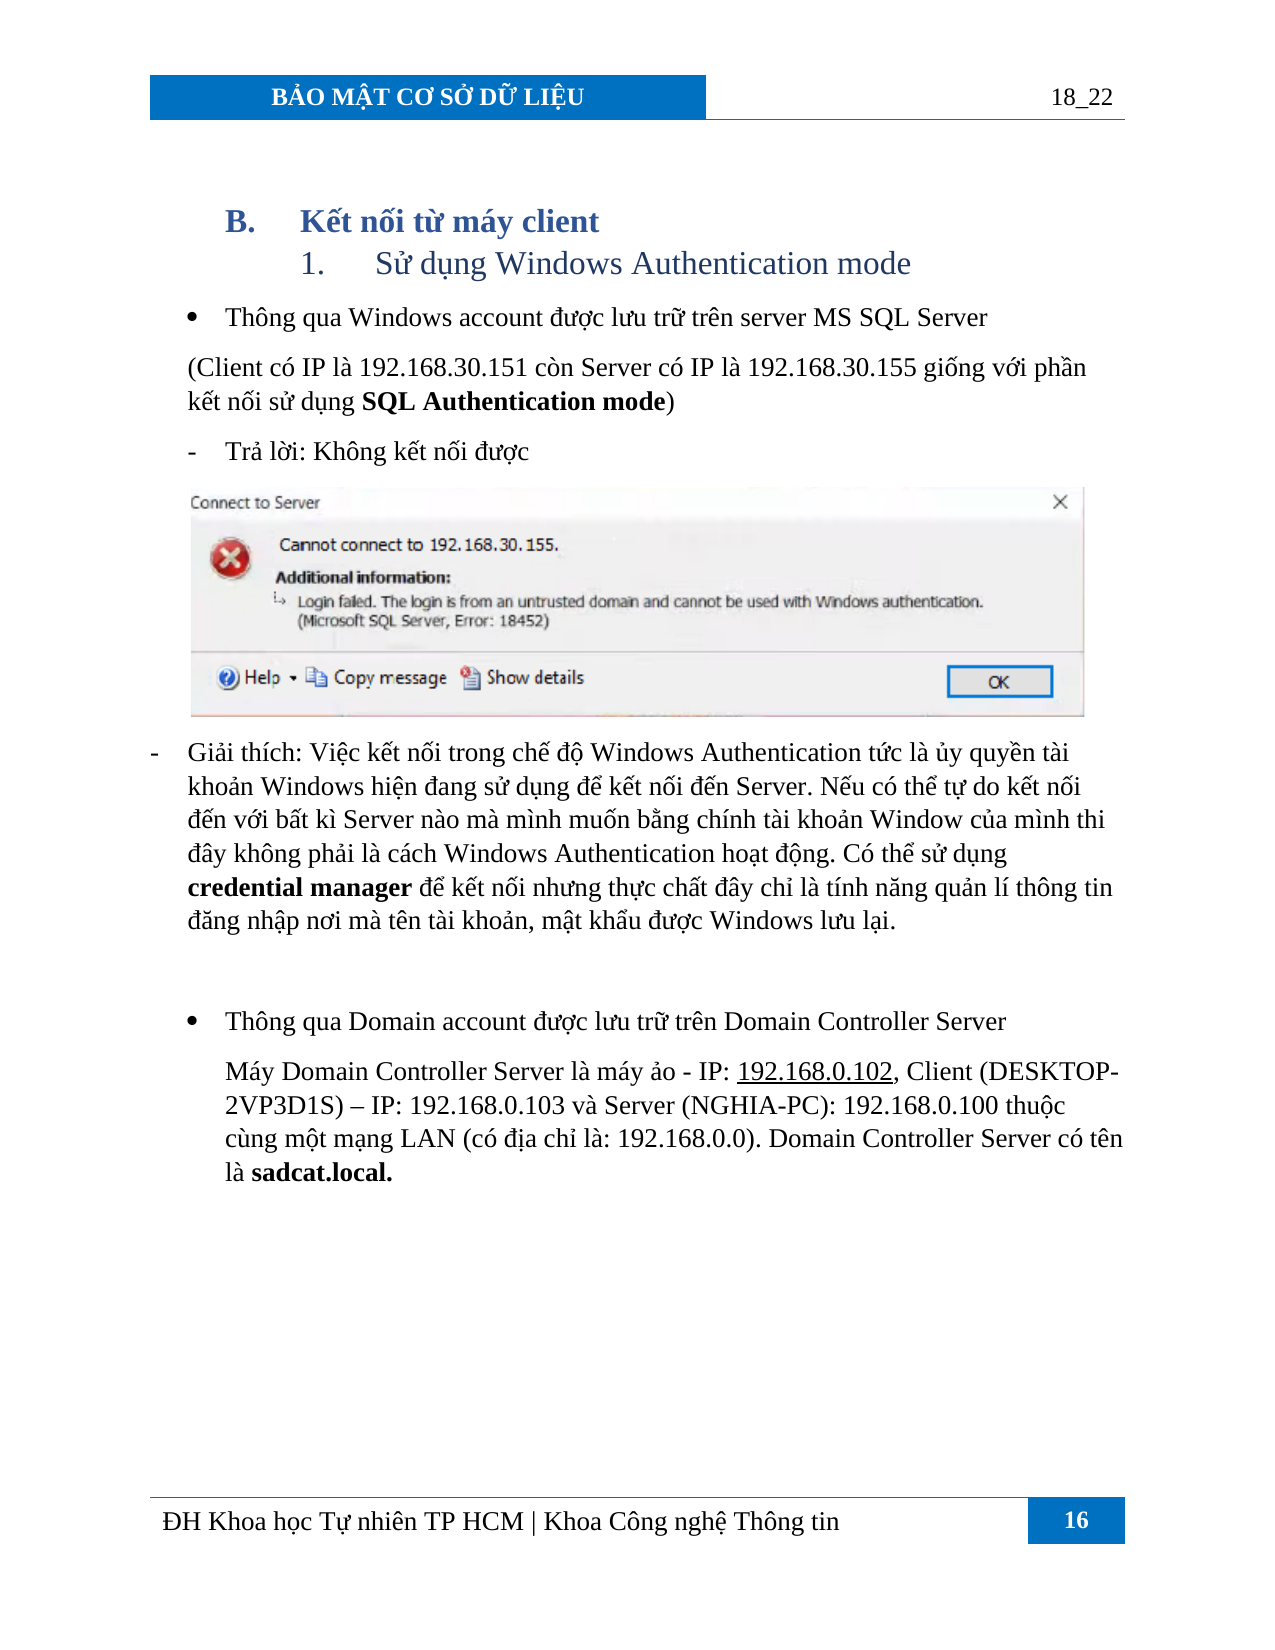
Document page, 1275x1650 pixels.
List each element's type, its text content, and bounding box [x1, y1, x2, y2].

picture [190, 520, 1085, 751]
list Thông qua Windows account được lưu trữ trên server MS SQL Server [187, 335, 1125, 366]
list Thông qua Domain account được lưu trữ trên Domain Controller Server [187, 1038, 1125, 1070]
list Trả lời: Không kết nối được [187, 469, 1125, 500]
list Giải thích: Việc kết nối trong chế độ Windows Authentication tức là ủy quyền tài khoản Windows hiện đang sử dụng để kết nối đến Server. Nếu có thể tự do kết nối đến với bất kì Server nào mà mình muốn bằng chính tài khoản Window của mình thi đây không phải là cách Windows Authentication hoạt động. Có thể sử dụng credential manager để kết nối nhưng thực chất đây chỉ là tính năng quản lí thông tin đăng nhập nơi mà tên tài khoản, mật khẩu được Windows lưu lại. [150, 770, 1125, 969]
subtitle Kết nối từ máy client [225, 235, 1125, 273]
text (Client có IP là 192.168.30.151 còn Server có IP là 192.168.30.155 giống với phần kết nối sử dụng SQL Authentication mode) [187, 385, 1125, 450]
subtitle Sử dụng Windows Authentication mode [300, 277, 1125, 316]
text Máy Domain Controller Server là máy ảo - IP: 192.168.0.102, Client (DESKTOP-2VP3D1S) – IP: 192.168.0.103 và Server (NGHIA-PC): 192.168.0.100 thuộc cùng một mạng LAN (có địa chỉ là: 192.168.0.0). Domain Controller Server có tên là sadcat.local. [225, 1089, 1125, 1221]
